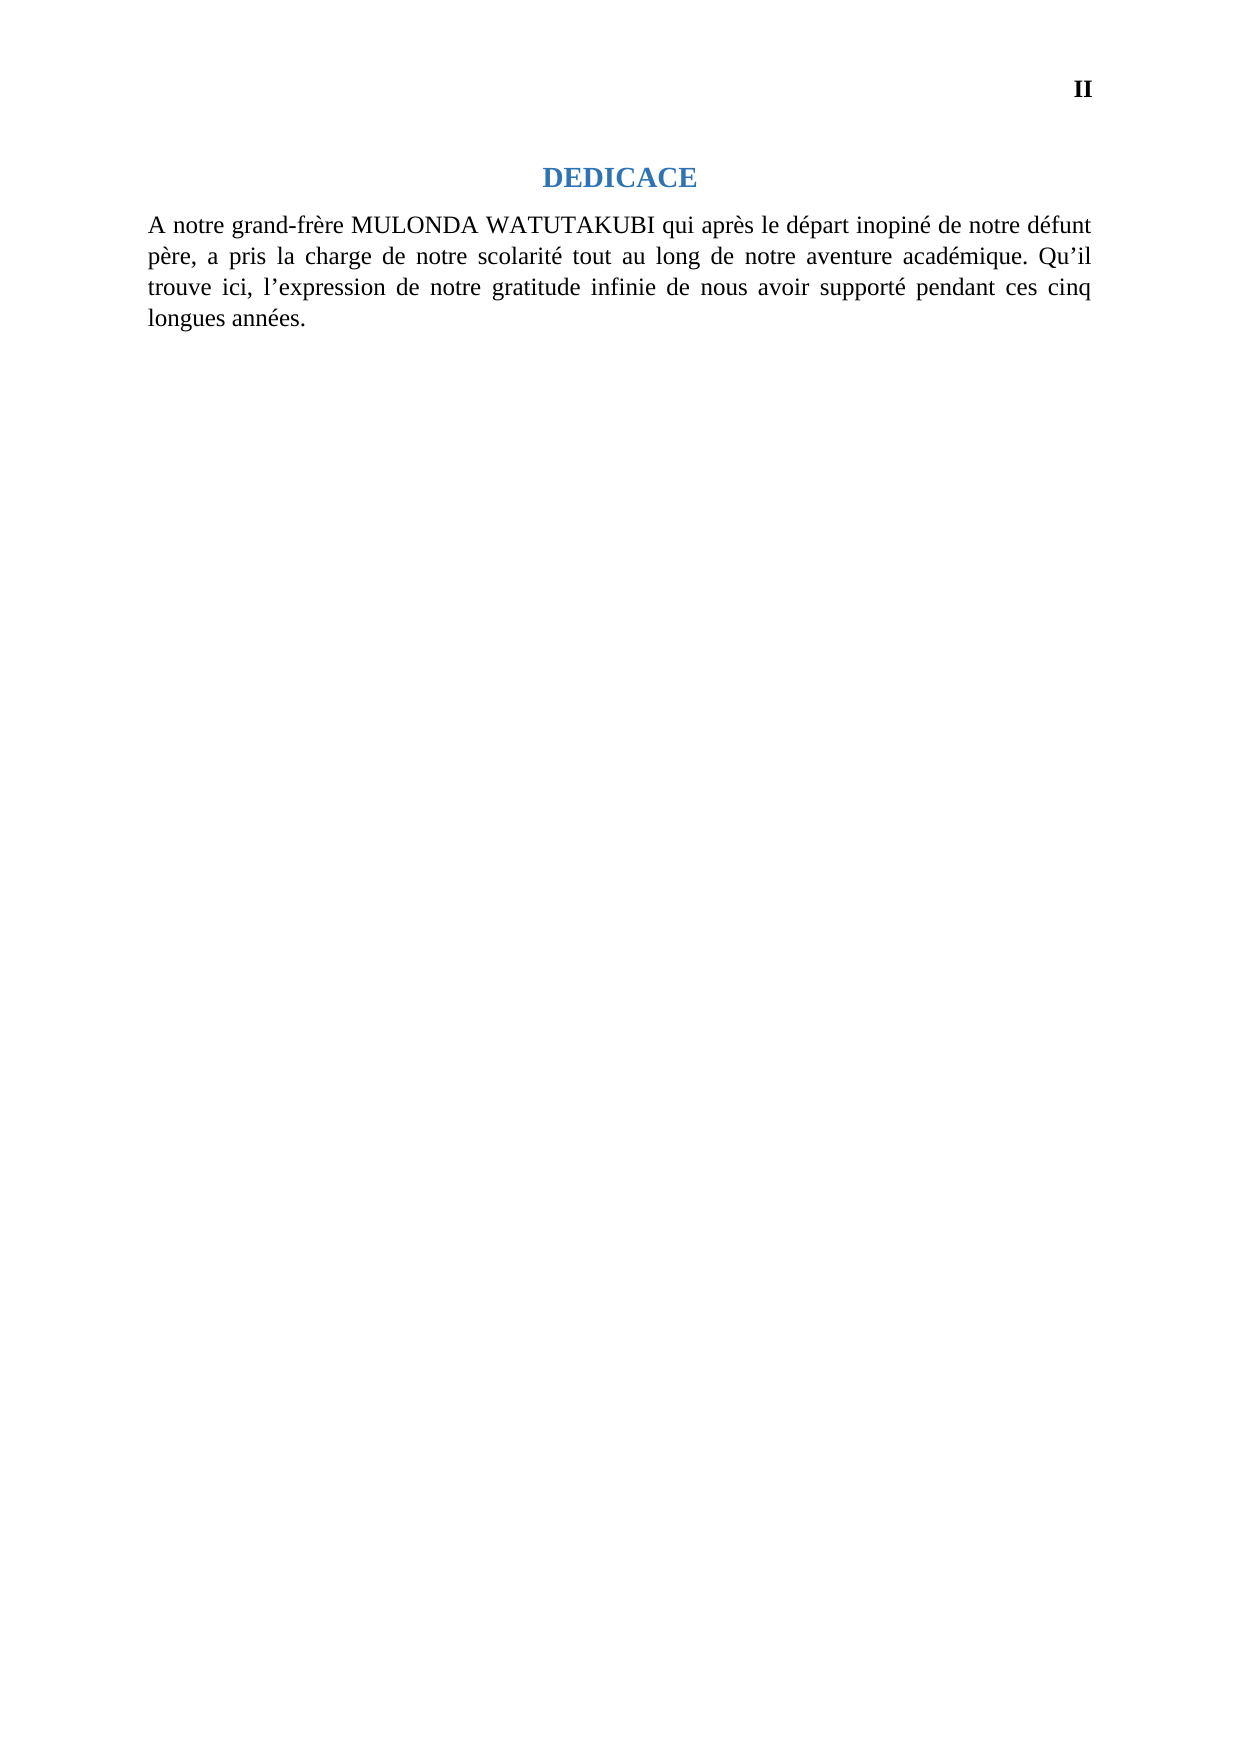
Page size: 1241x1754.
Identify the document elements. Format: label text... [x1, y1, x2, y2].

subtitle DEDICACE [148, 160, 1093, 194]
text A notre grand-frère MULONDA WATUTAKUBI qui après le départ inopiné de notre défunt père, a pris la charge de notre scolarité tout au long de notre aventure académique. Qu’il trouve ici, l’expression de notre gratitude infinie de nous avoir supporté pendant ces cinq longues années. [148, 210, 1093, 332]
